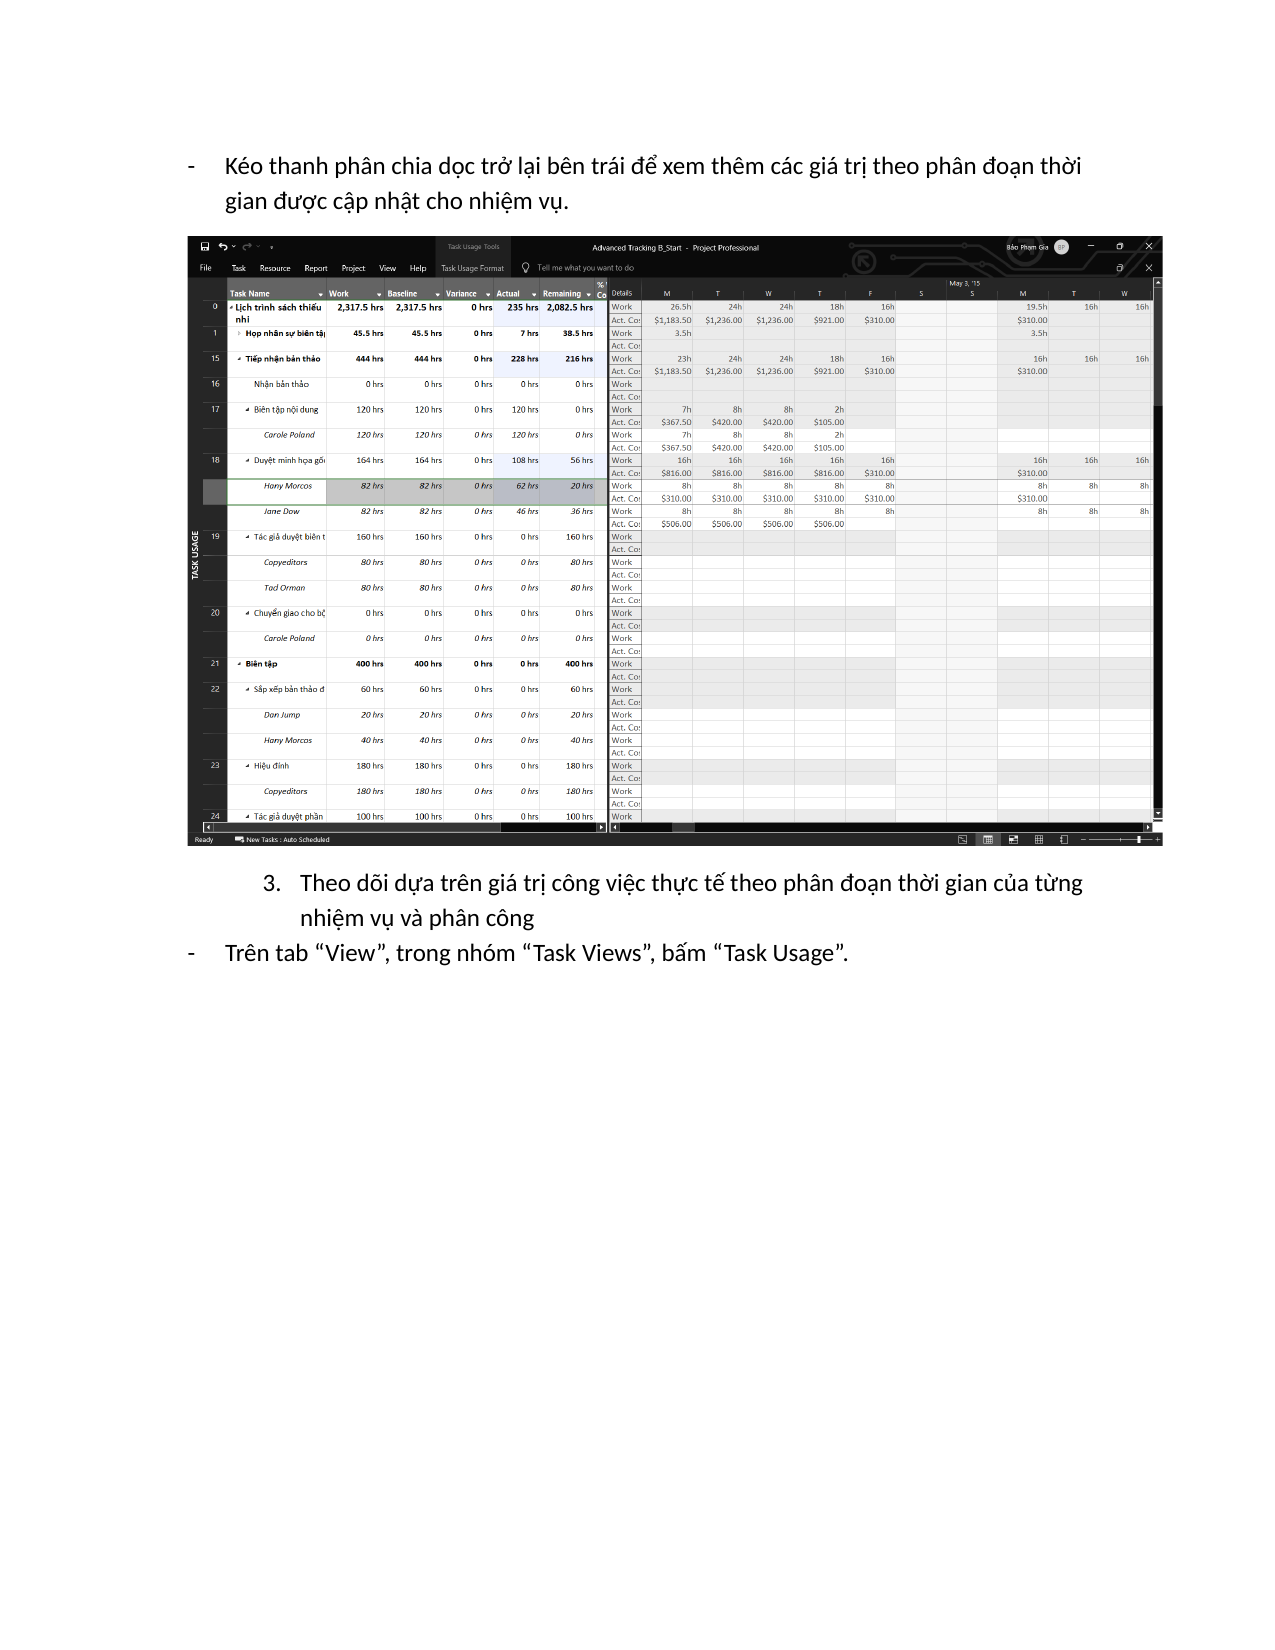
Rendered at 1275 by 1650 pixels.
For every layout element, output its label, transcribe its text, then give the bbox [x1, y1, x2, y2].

picture [187, 236, 1163, 846]
list Theo dõi dựa trên giá trị công việc thực tế theo phân đoạn thời gian của từng nhiệm vụ và phân công [262, 867, 1125, 932]
list Kéo thanh phân chia dọc trở lại bên trái để xem thêm các giá trị theo phân đoạn thời gian được cập nhật cho nhiệm vụ. [187, 150, 1125, 216]
list Trên tab “View”, trong nhóm “Task Views”, bấm “Task Usage”. [187, 937, 1125, 967]
